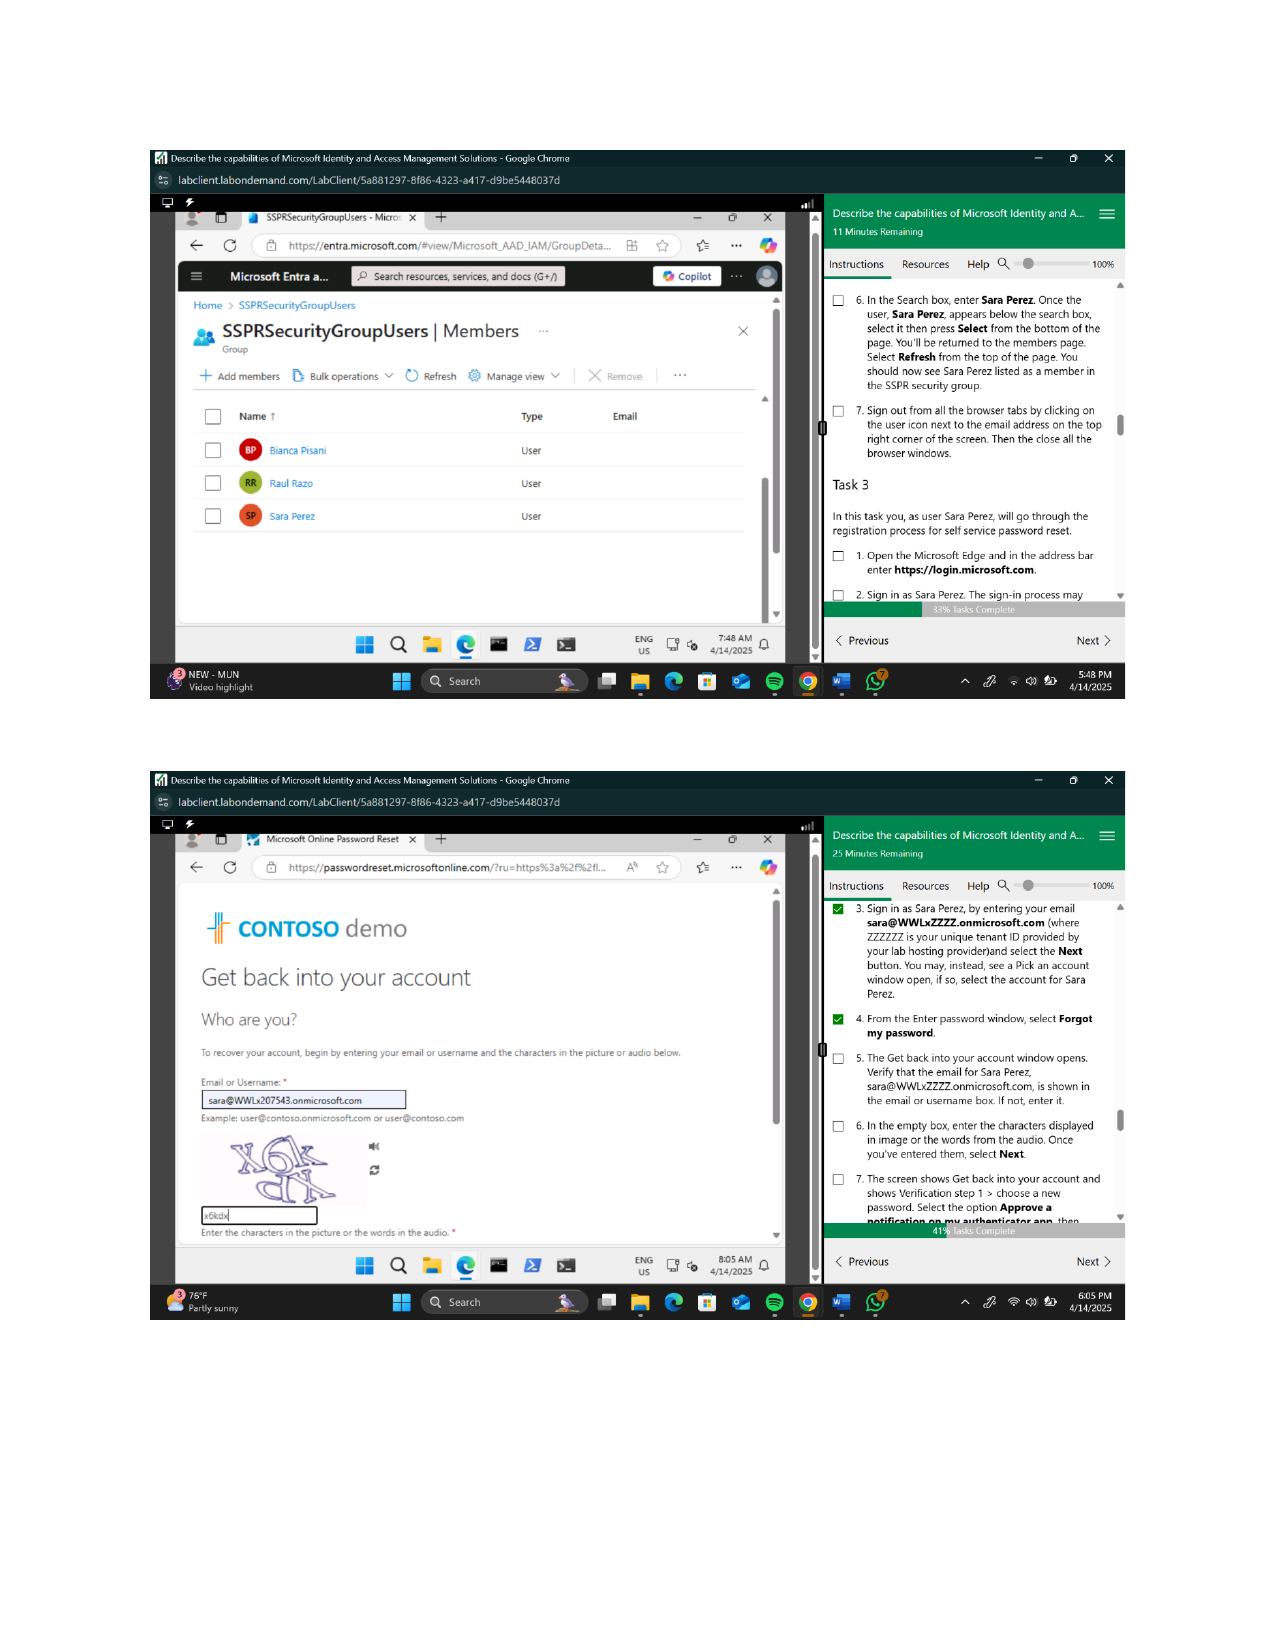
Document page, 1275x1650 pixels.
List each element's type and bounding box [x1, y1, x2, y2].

picture [150, 771, 1125, 1320]
picture [150, 150, 1125, 699]
